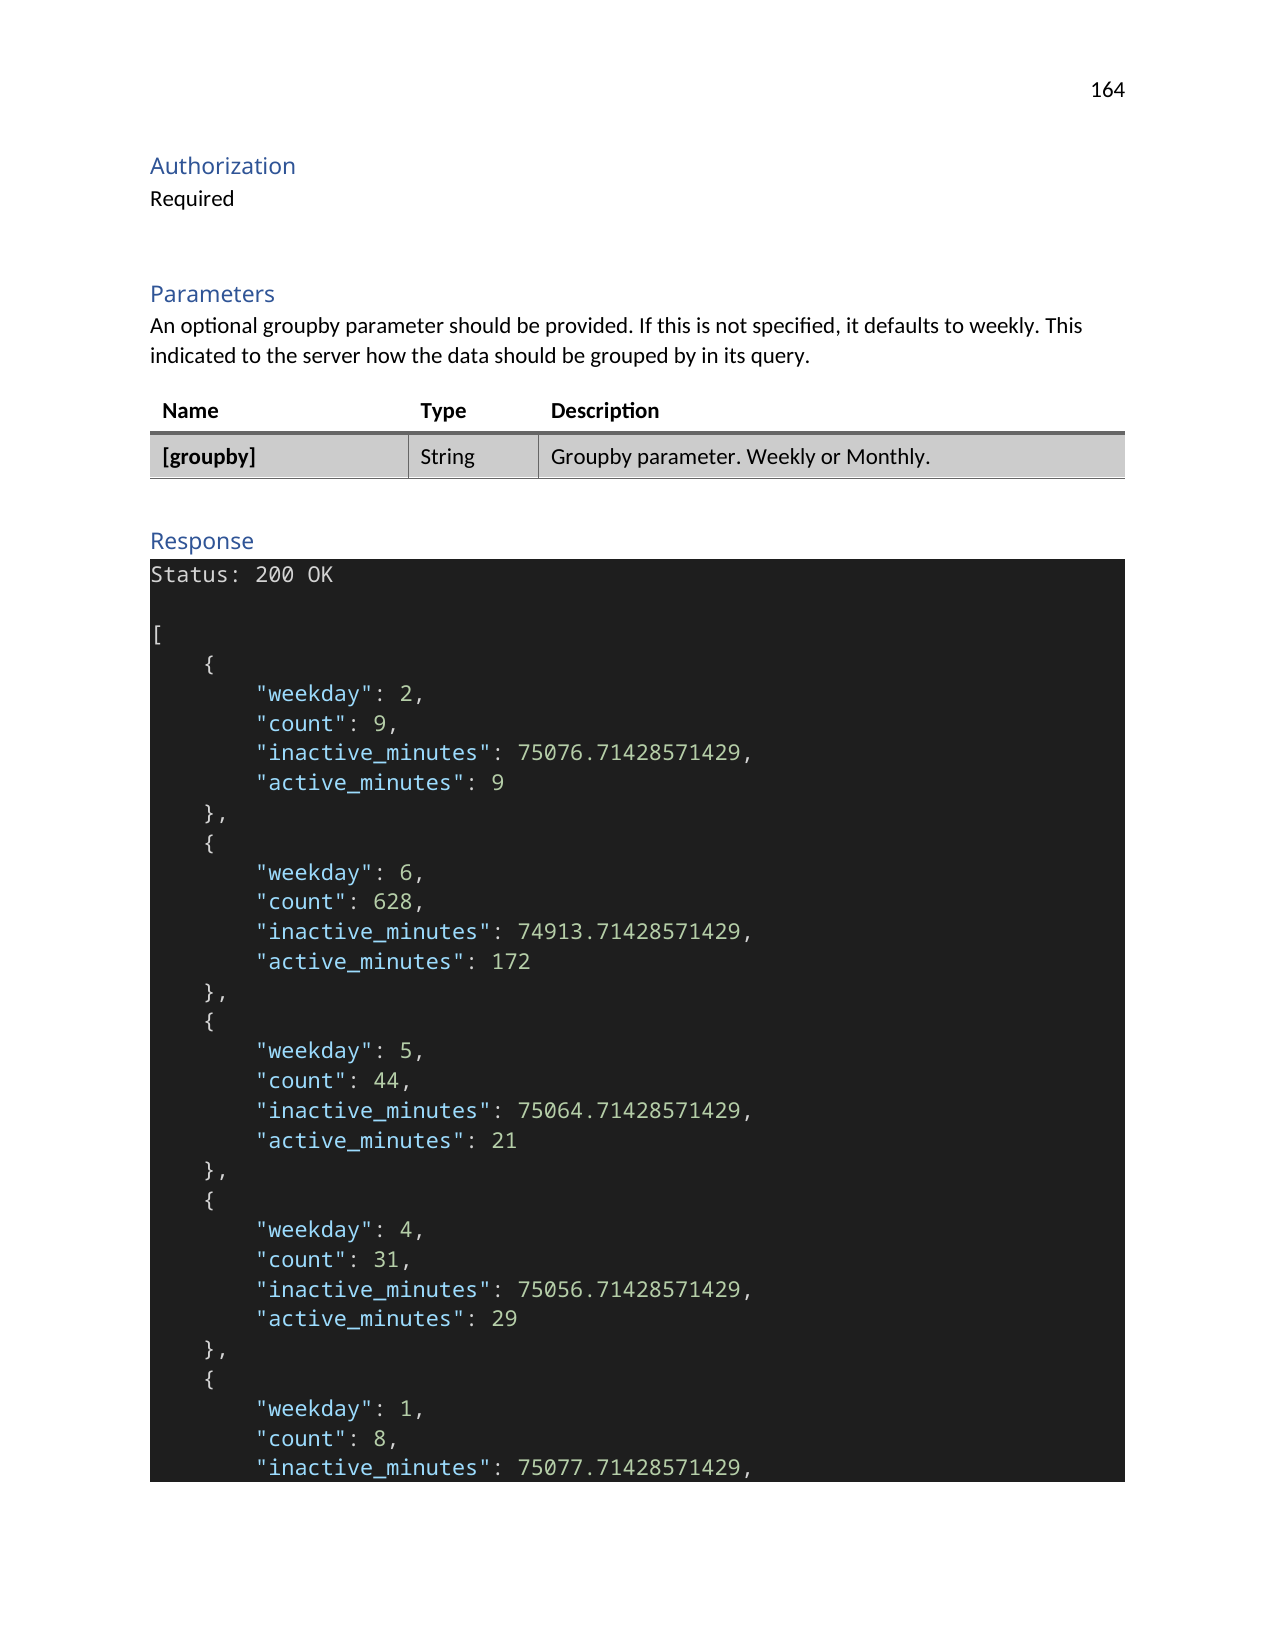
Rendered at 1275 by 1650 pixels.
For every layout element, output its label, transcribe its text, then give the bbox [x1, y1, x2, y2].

subtitle Authorization [150, 150, 1125, 181]
text "count": 9, [150, 708, 1125, 737]
text }, [150, 1333, 1125, 1363]
text { [150, 827, 1125, 857]
subtitle Parameters [150, 277, 1125, 309]
text }, [150, 797, 1125, 827]
text { [150, 1363, 1125, 1393]
text "weekday": 6, [150, 857, 1125, 886]
text Required [150, 184, 1125, 212]
text "inactive_minutes": 75076.71428571429, [150, 737, 1125, 767]
text "active_minutes": 29 [150, 1303, 1125, 1333]
text "count": 44, [150, 1065, 1125, 1095]
text "inactive_minutes": 75064.71428571429, [150, 1095, 1125, 1125]
text { [150, 648, 1125, 678]
text "active_minutes": 9 [150, 767, 1125, 797]
text "active_minutes": 21 [150, 1125, 1125, 1154]
text "weekday": 2, [150, 678, 1125, 708]
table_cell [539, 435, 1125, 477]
text { [150, 1184, 1125, 1214]
text "count": 628, [150, 886, 1125, 916]
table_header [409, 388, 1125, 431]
text "count": 8, [150, 1423, 1125, 1452]
text { [150, 1006, 1125, 1035]
text }, [150, 1154, 1125, 1184]
text "inactive_minutes": 75077.71428571429, [150, 1452, 1125, 1482]
text "weekday": 5, [150, 1035, 1125, 1065]
text }, [150, 976, 1125, 1006]
text "count": 31, [150, 1244, 1125, 1274]
text [ [150, 618, 1125, 648]
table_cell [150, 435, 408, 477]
text Status: 200 OK [150, 559, 1125, 588]
text "active_minutes": 172 [150, 946, 1125, 976]
text "inactive_minutes": 74913.71428571429, [150, 916, 1125, 946]
text "inactive_minutes": 75056.71428571429, [150, 1274, 1125, 1303]
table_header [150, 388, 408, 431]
text "weekday": 1, [150, 1393, 1125, 1423]
text An optional groupby parameter should be provided. If this is not specified, it defaults to weekly. This indicated to the server how the data should be grouped by in its query. [150, 311, 1125, 369]
subtitle Response [150, 525, 1125, 556]
text "weekday": 4, [150, 1214, 1125, 1244]
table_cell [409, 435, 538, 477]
